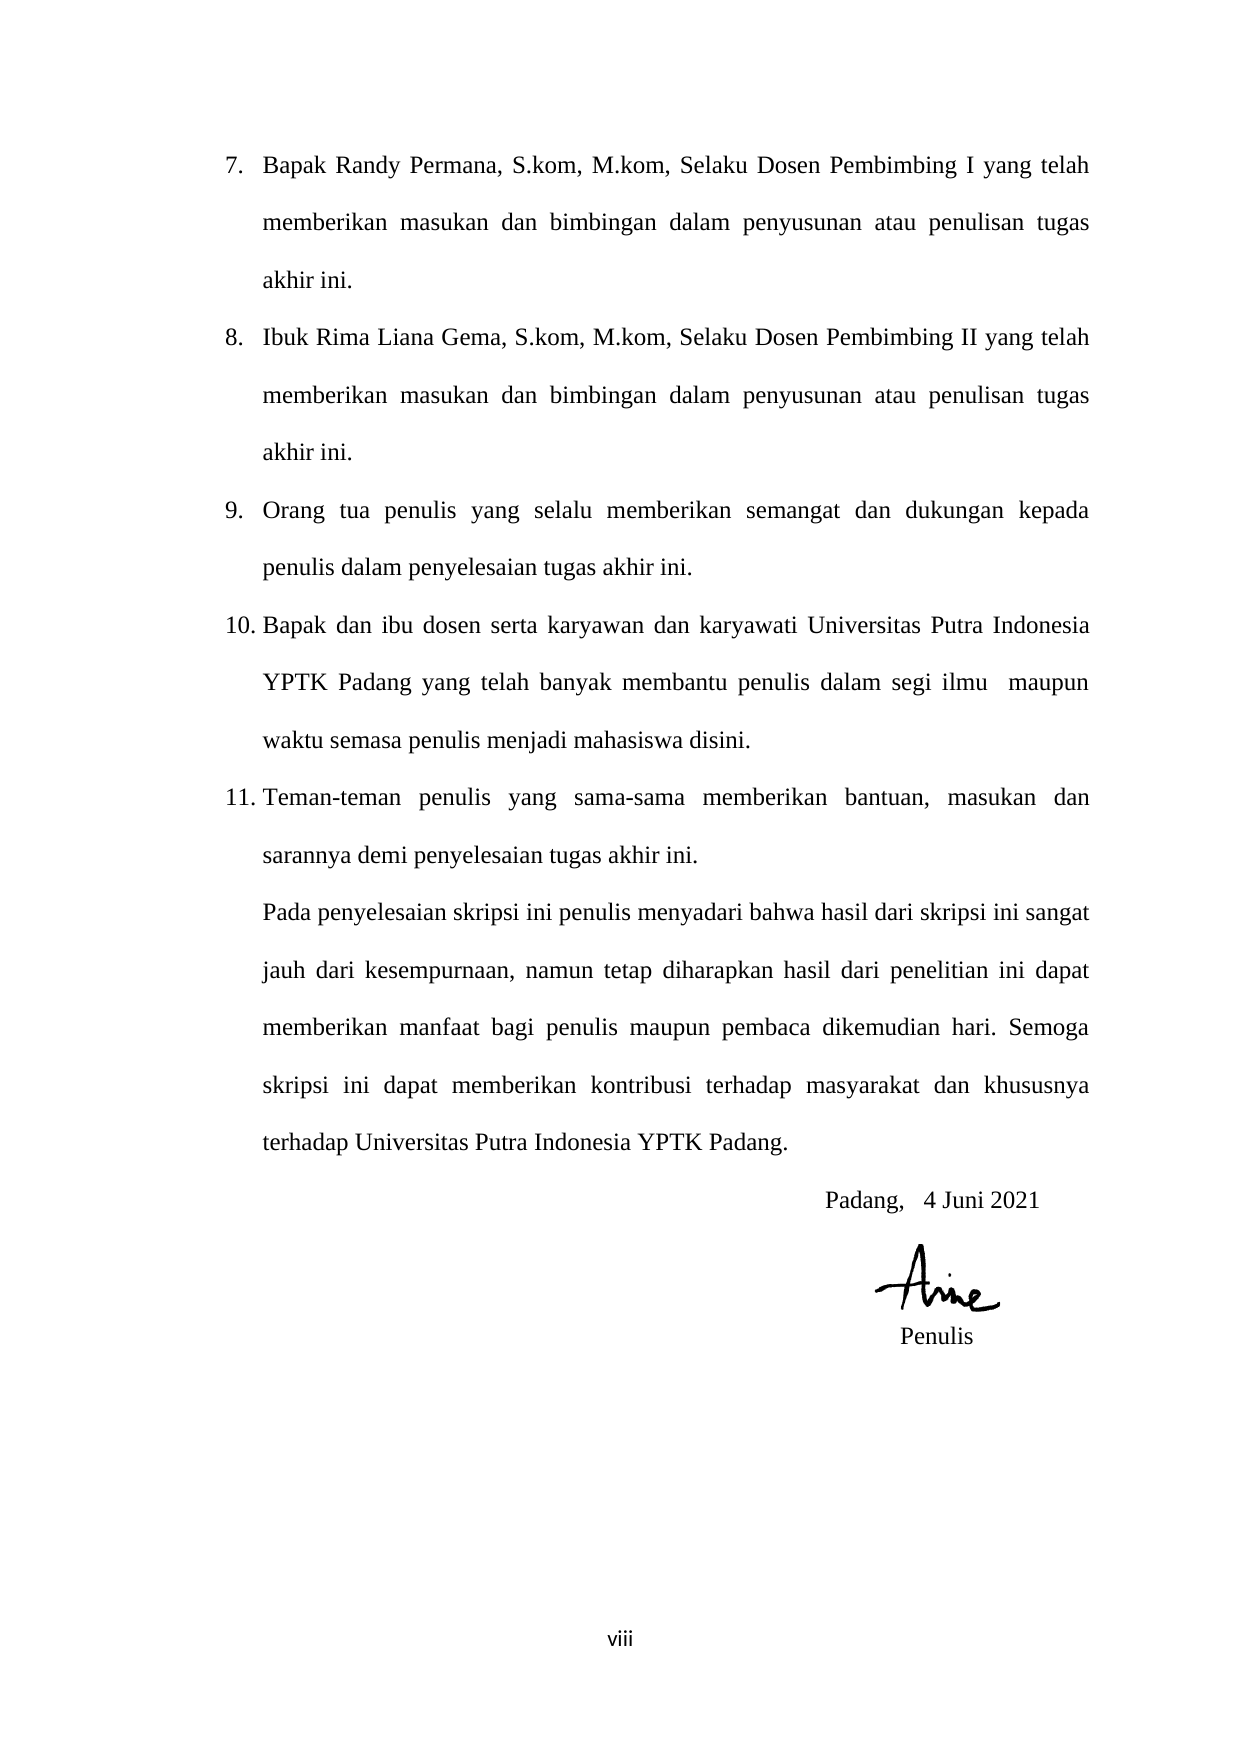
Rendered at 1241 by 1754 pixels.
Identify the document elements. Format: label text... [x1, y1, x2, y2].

list Padang, 4 Juni 2021 [262, 1185, 1090, 1214]
list Ibuk Rima Liana Gema, S.kom, M.kom, Selaku Dosen Pembimbing II yang telah memberikan masukan dan bimbingan dalam penyusunan atau penulisan tugas akhir ini. [225, 322, 1090, 466]
list Orang tua penulis yang selalu memberikan semangat dan dukungan kepada penulis dalam penyelesaian tugas akhir ini. [225, 495, 1090, 581]
list Bapak Randy Permana, S.kom, M.kom, Selaku Dosen Pembimbing I yang telah memberikan masukan dan bimbingan dalam penyusunan atau penulisan tugas akhir ini. [225, 150, 1090, 294]
list Teman-teman penulis yang sama-sama memberikan bantuan, masukan dan sarannya demi penyelesaian tugas akhir ini. [225, 782, 1090, 869]
list Bapak dan ibu dosen serta karyawan dan karyawati Universitas Putra Indonesia YPTK Padang yang telah banyak membantu penulis dalam segi ilmu maupun waktu semasa penulis menjadi mahasiswa disini. [225, 610, 1090, 754]
text Penulis [150, 1321, 1090, 1349]
picture [874, 1244, 1001, 1312]
list Pada penyelesaian skripsi ini penulis menyadari bahwa hasil dari skripsi ini sangat jauh dari kesempurnaan, namun tetap diharapkan hasil dari penelitian ini dapat memberikan manfaat bagi penulis maupun pembaca dikemudian hari. Semoga skripsi ini dapat memberikan kontribusi terhadap masyarakat dan khususnya terhadap Universitas Putra Indonesia YPTK Padang. [262, 897, 1090, 1156]
